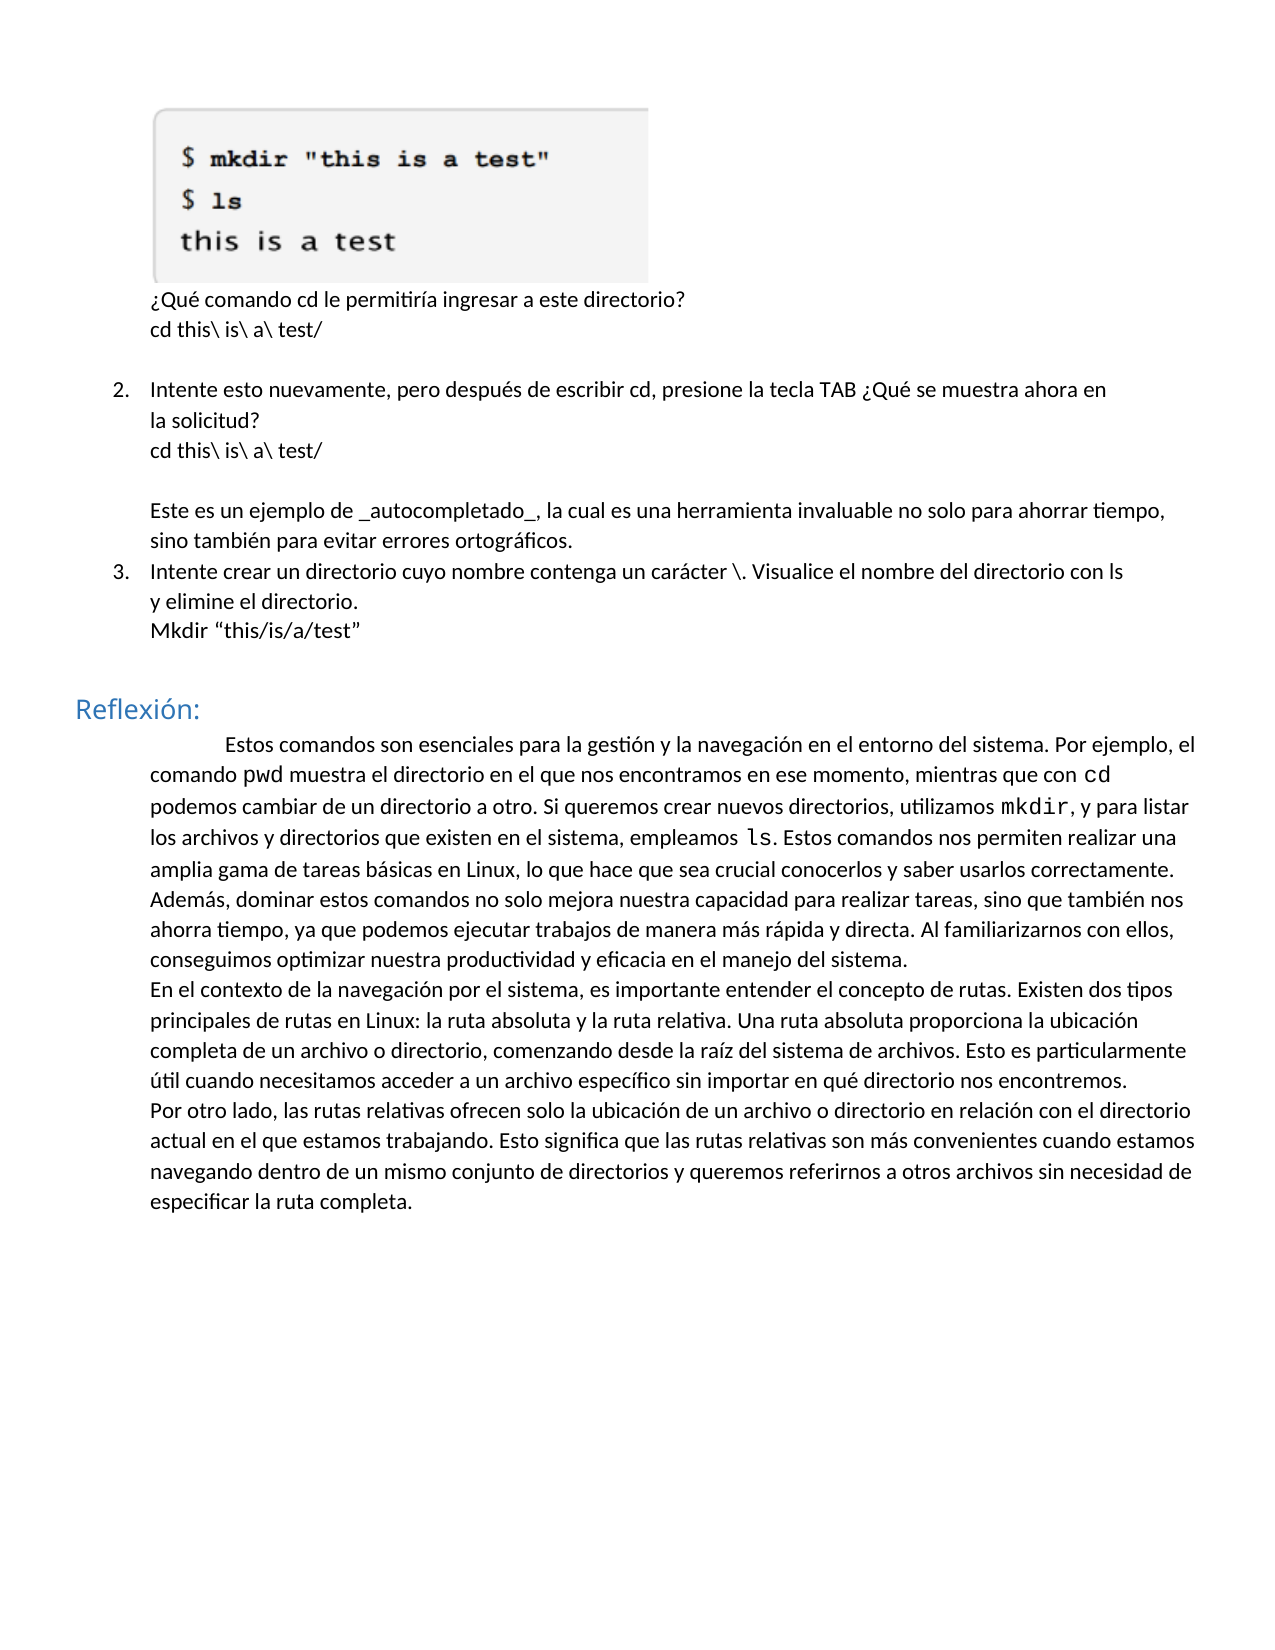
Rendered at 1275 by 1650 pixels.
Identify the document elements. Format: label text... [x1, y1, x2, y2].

list Por otro lado, las rutas relativas ofrecen solo la ubicación de un archivo o directorio en relación con el directorio actual en el que estamos trabajando. Esto significa que las rutas relativas son más convenientes cuando estamos navegando dentro de un mismo conjunto de directorios y queremos referirnos a otros archivos sin necesidad de especificar la ruta completa. [150, 1096, 1200, 1215]
picture [150, 103, 649, 283]
list Este es un ejemplo de _autocompletado_, la cual es una herramienta invaluable no solo para ahorrar tiempo, sino también para evitar errores ortográficos. [150, 496, 1200, 554]
list cd this\ is\ a\ test/ [150, 315, 1200, 343]
list Además, dominar estos comandos no solo mejora nuestra capacidad para realizar tareas, sino que también nos ahorra tiempo, ya que podemos ejecutar trabajos de manera más rápida y directa. Al familiarizarnos con ellos, conseguimos optimizar nuestra productividad y eficacia en el manejo del sistema. [150, 885, 1200, 973]
list Estos comandos son esenciales para la gestión y la navegación en el entorno del sistema. Por ejemplo, el comando pwd muestra el directorio en el que nos encontramos en ese momento, mientras que con cd podemos cambiar de un directorio a otro. Si queremos crear nuevos directorios, utilizamos mkdir, y para listar los archivos y directorios que existen en el sistema, empleamos ls. Estos comandos nos permiten realizar una amplia gama de tareas básicas en Linux, lo que hace que sea crucial conocerlos y saber usarlos correctamente. [150, 730, 1200, 883]
list Mkdir “this/is/a/test” [150, 617, 990, 644]
list Intente crear un directorio cuyo nombre contenga un carácter \. Visualice el nombre del directorio con ls y elimine el directorio. [112, 557, 1125, 615]
list Intente esto nuevamente, pero después de escribir cd, presione la tecla TAB ¿Qué se muestra ahora en la solicitud? [112, 376, 1125, 434]
list ¿Qué comando cd le permitiría ingresar a este directorio? [150, 285, 1200, 313]
subtitle Reflexión: [75, 691, 1200, 727]
list cd this\ is\ a\ test/ [150, 436, 1200, 464]
list En el contexto de la navegación por el sistema, es importante entender el concepto de rutas. Existen dos tipos principales de rutas en Linux: la ruta absoluta y la ruta relativa. Una ruta absoluta proporciona la ubicación completa de un archivo o directorio, comenzando desde la raíz del sistema de archivos. Esto es particularmente útil cuando necesitamos acceder a un archivo específico sin importar en qué directorio nos encontremos. [150, 976, 1200, 1094]
